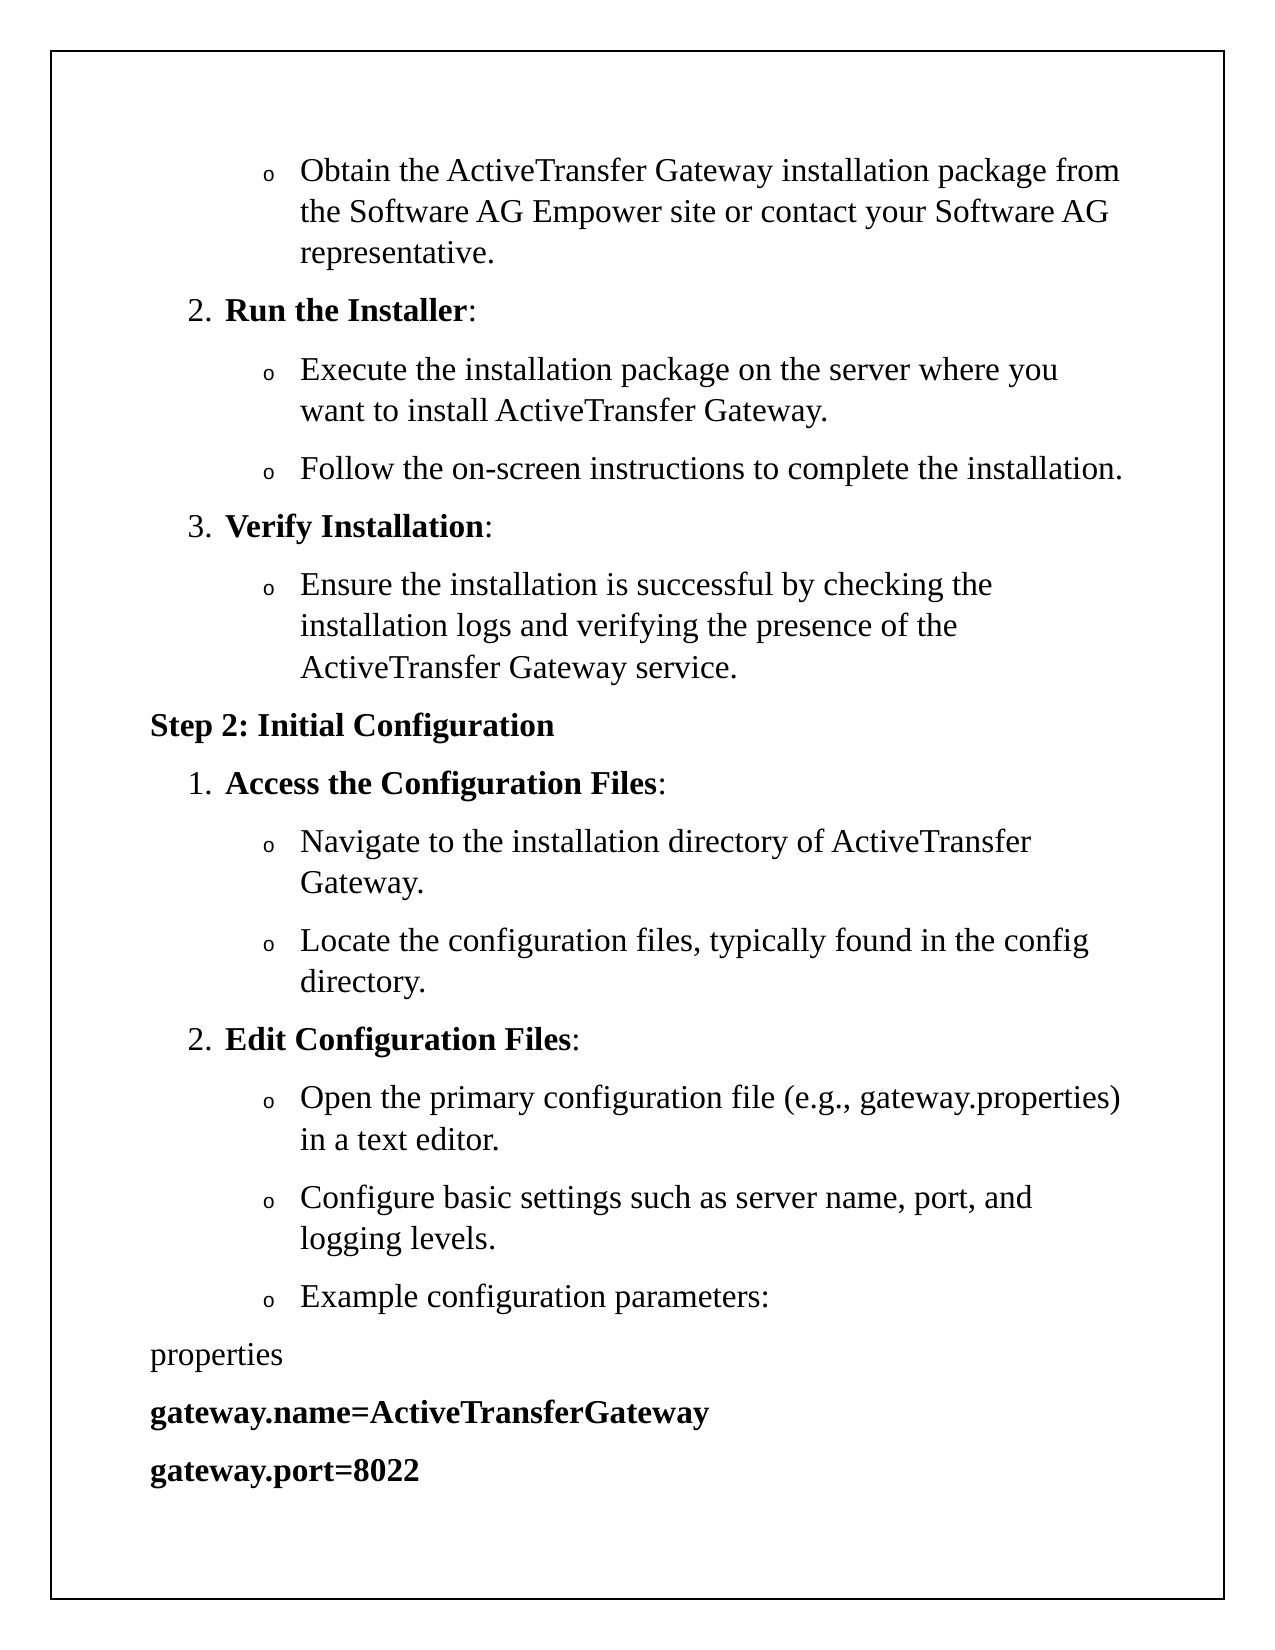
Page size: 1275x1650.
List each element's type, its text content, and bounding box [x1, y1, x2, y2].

list Verify Installation: [187, 506, 1125, 544]
list Locate the configuration files, typically found in the config directory. [262, 920, 1125, 1000]
list Obtain the ActiveTransfer Gateway installation package from the Software AG Empower site or contact your Software AG representative. [262, 150, 1125, 271]
list Access the Configuration Files: [187, 763, 1125, 801]
list Navigate to the installation directory of ActiveTransfer Gateway. [262, 821, 1125, 901]
text properties [150, 1334, 1125, 1373]
text gateway.name=ActiveTransferGateway [150, 1392, 1125, 1431]
list Edit Configuration Files: [187, 1020, 1125, 1058]
list Execute the installation package on the server where you want to install ActiveTransfer Gateway. [262, 349, 1125, 428]
list Run the Installer: [187, 291, 1125, 329]
list Example configuration parameters: [262, 1276, 1125, 1315]
list Ensure the installation is successful by checking the installation logs and verifying the presence of the ActiveTransfer Gateway service. [262, 564, 1125, 685]
text gateway.port=8022 [150, 1451, 1125, 1489]
text Step 2: Initial Configuration [150, 705, 1125, 743]
list Open the primary configuration file (e.g., gateway.properties) in a text editor. [262, 1078, 1125, 1157]
list Follow the on-screen instructions to complete the installation. [262, 448, 1125, 486]
list Configure basic settings such as server name, port, and logging levels. [262, 1177, 1125, 1257]
